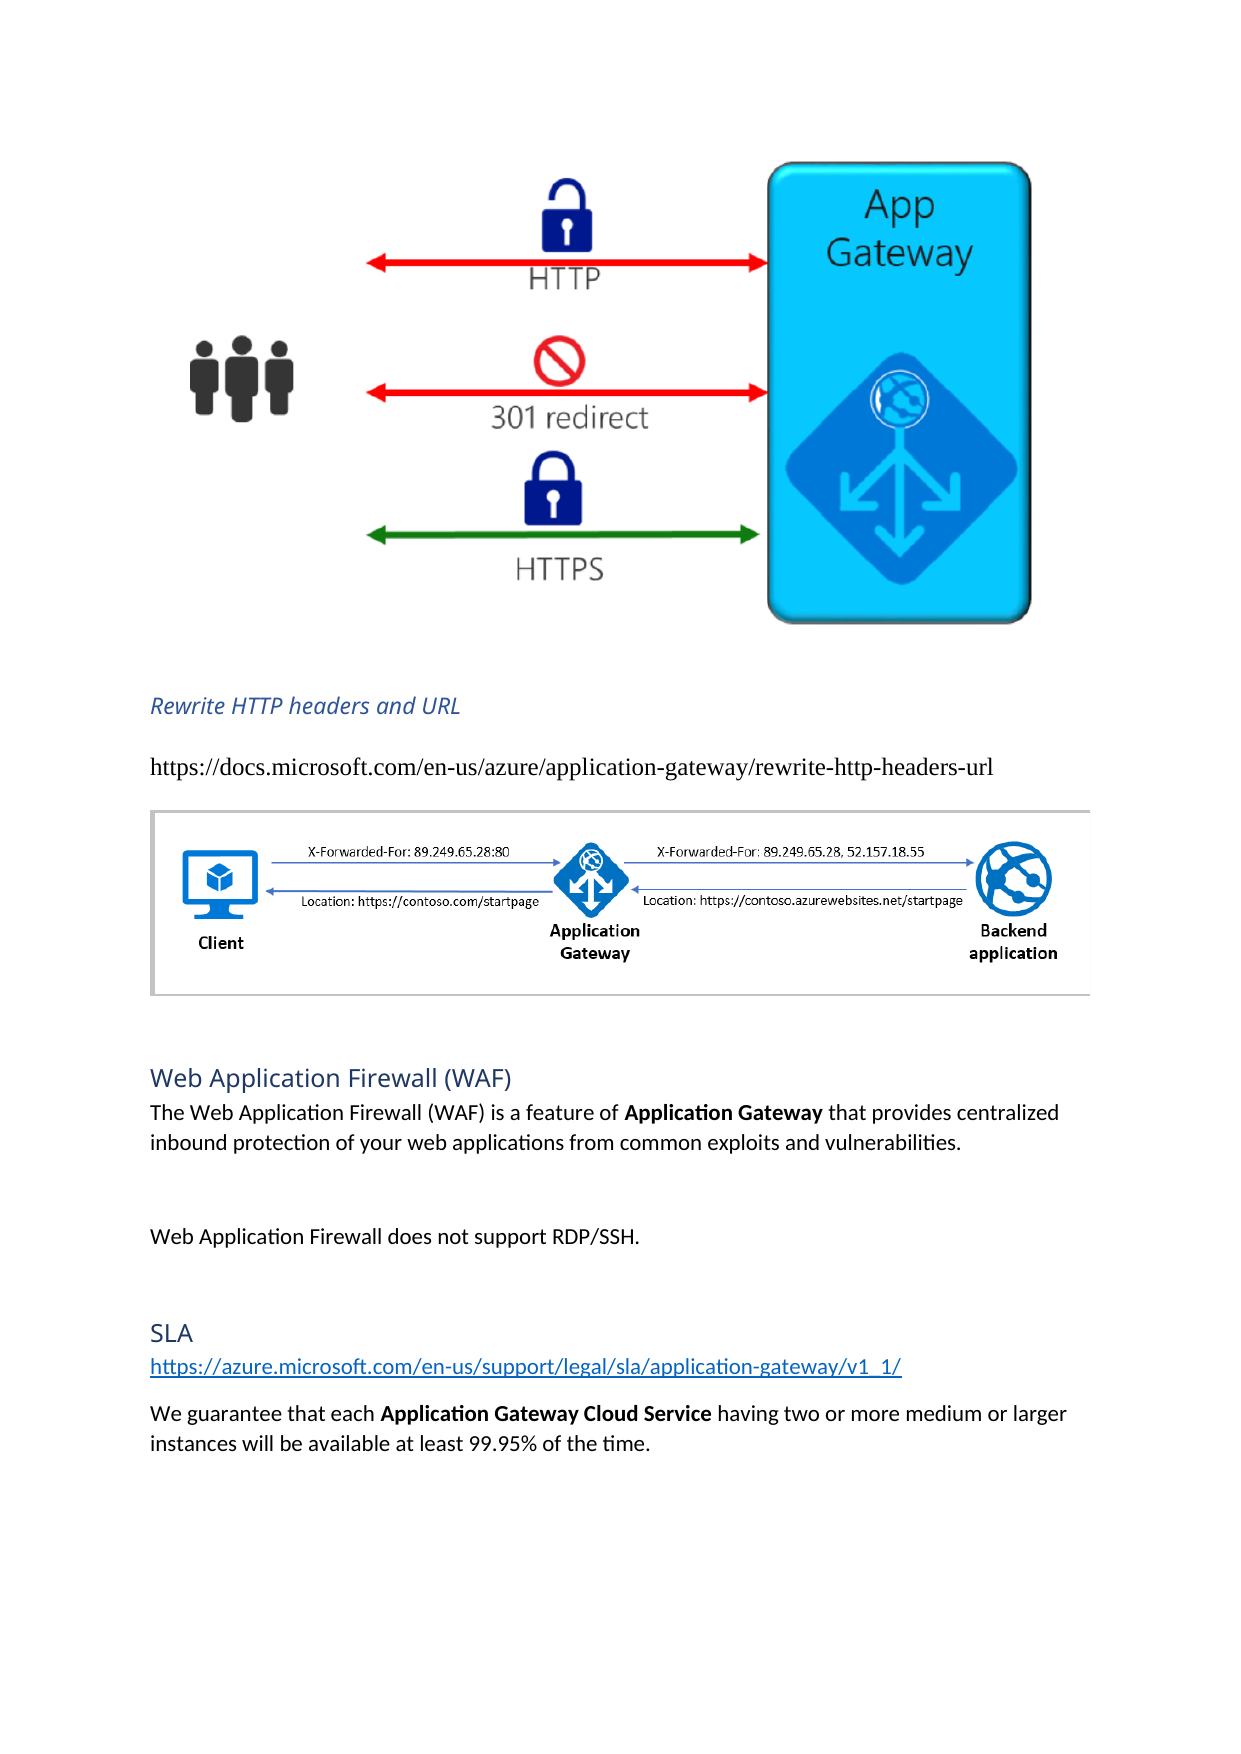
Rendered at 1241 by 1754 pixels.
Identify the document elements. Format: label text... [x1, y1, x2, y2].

subtitle Rewrite HTTP headers and URL [150, 689, 1090, 721]
text Web Application Firewall does not support RDP/SSH. [150, 1222, 1090, 1250]
picture [150, 150, 1091, 661]
text https://docs.microsoft.com/en-us/azure/application-gateway/rewrite-http-headers-url [150, 752, 1090, 781]
text The Web Application Firewall (WAF) is a feature of Application Gateway that provides centralized inbound protection of your web applications from common exploits and vulnerabilities. [150, 1098, 1090, 1156]
text We guarantee that each Application Gateway Cloud Service having two or more medium or larger instances will be available at least 99.95% of the time. [150, 1399, 1090, 1457]
subtitle SLA [150, 1316, 1090, 1349]
text https://azure.microsoft.com/en-us/support/legal/sla/application-gateway/v1_1/ [150, 1352, 1090, 1380]
subtitle Web Application Firewall (WAF) [150, 1061, 1090, 1095]
picture [150, 810, 1091, 996]
